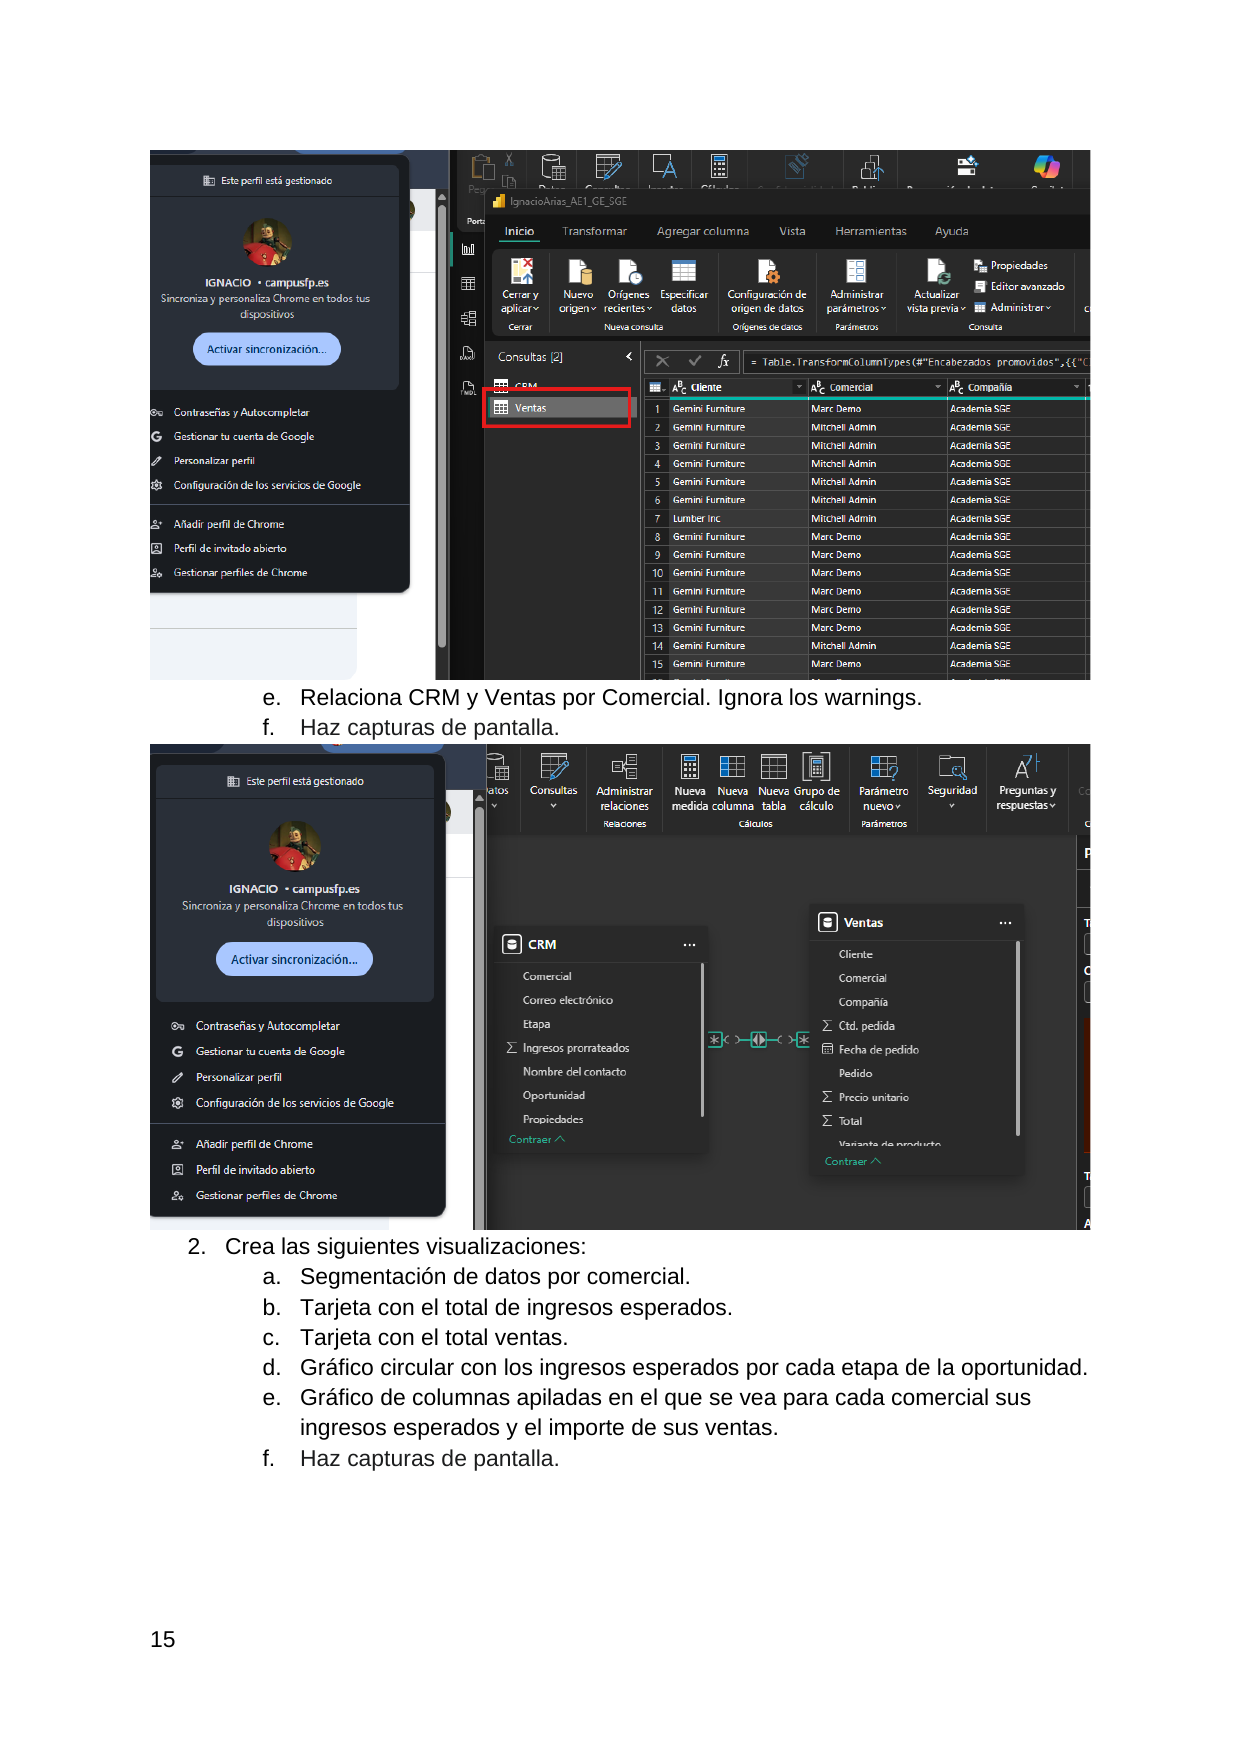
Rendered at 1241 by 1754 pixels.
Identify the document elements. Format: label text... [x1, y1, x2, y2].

list Tarjeta con el total ventas. [262, 1324, 1090, 1350]
list Relaciona CRM y Ventas por Comercial. Ignora los warnings. [262, 684, 1090, 710]
picture [150, 744, 1091, 1230]
list Haz capturas de pantalla. [262, 714, 1090, 740]
picture [150, 150, 1091, 680]
list Gráfico circular con los ingresos esperados por cada etapa de la oportunidad. [262, 1354, 1090, 1380]
list Crea las siguientes visualizaciones: [187, 1233, 1090, 1259]
list Tarjeta con el total de ingresos esperados. [262, 1293, 1090, 1320]
list Gráfico de columnas apiladas en el que se vea para cada comercial sus ingresos esperados y el importe de sus ventas. [262, 1384, 1090, 1441]
list Haz capturas de pantalla. [262, 1444, 1090, 1471]
list Segmentación de datos por comercial. [262, 1263, 1090, 1289]
